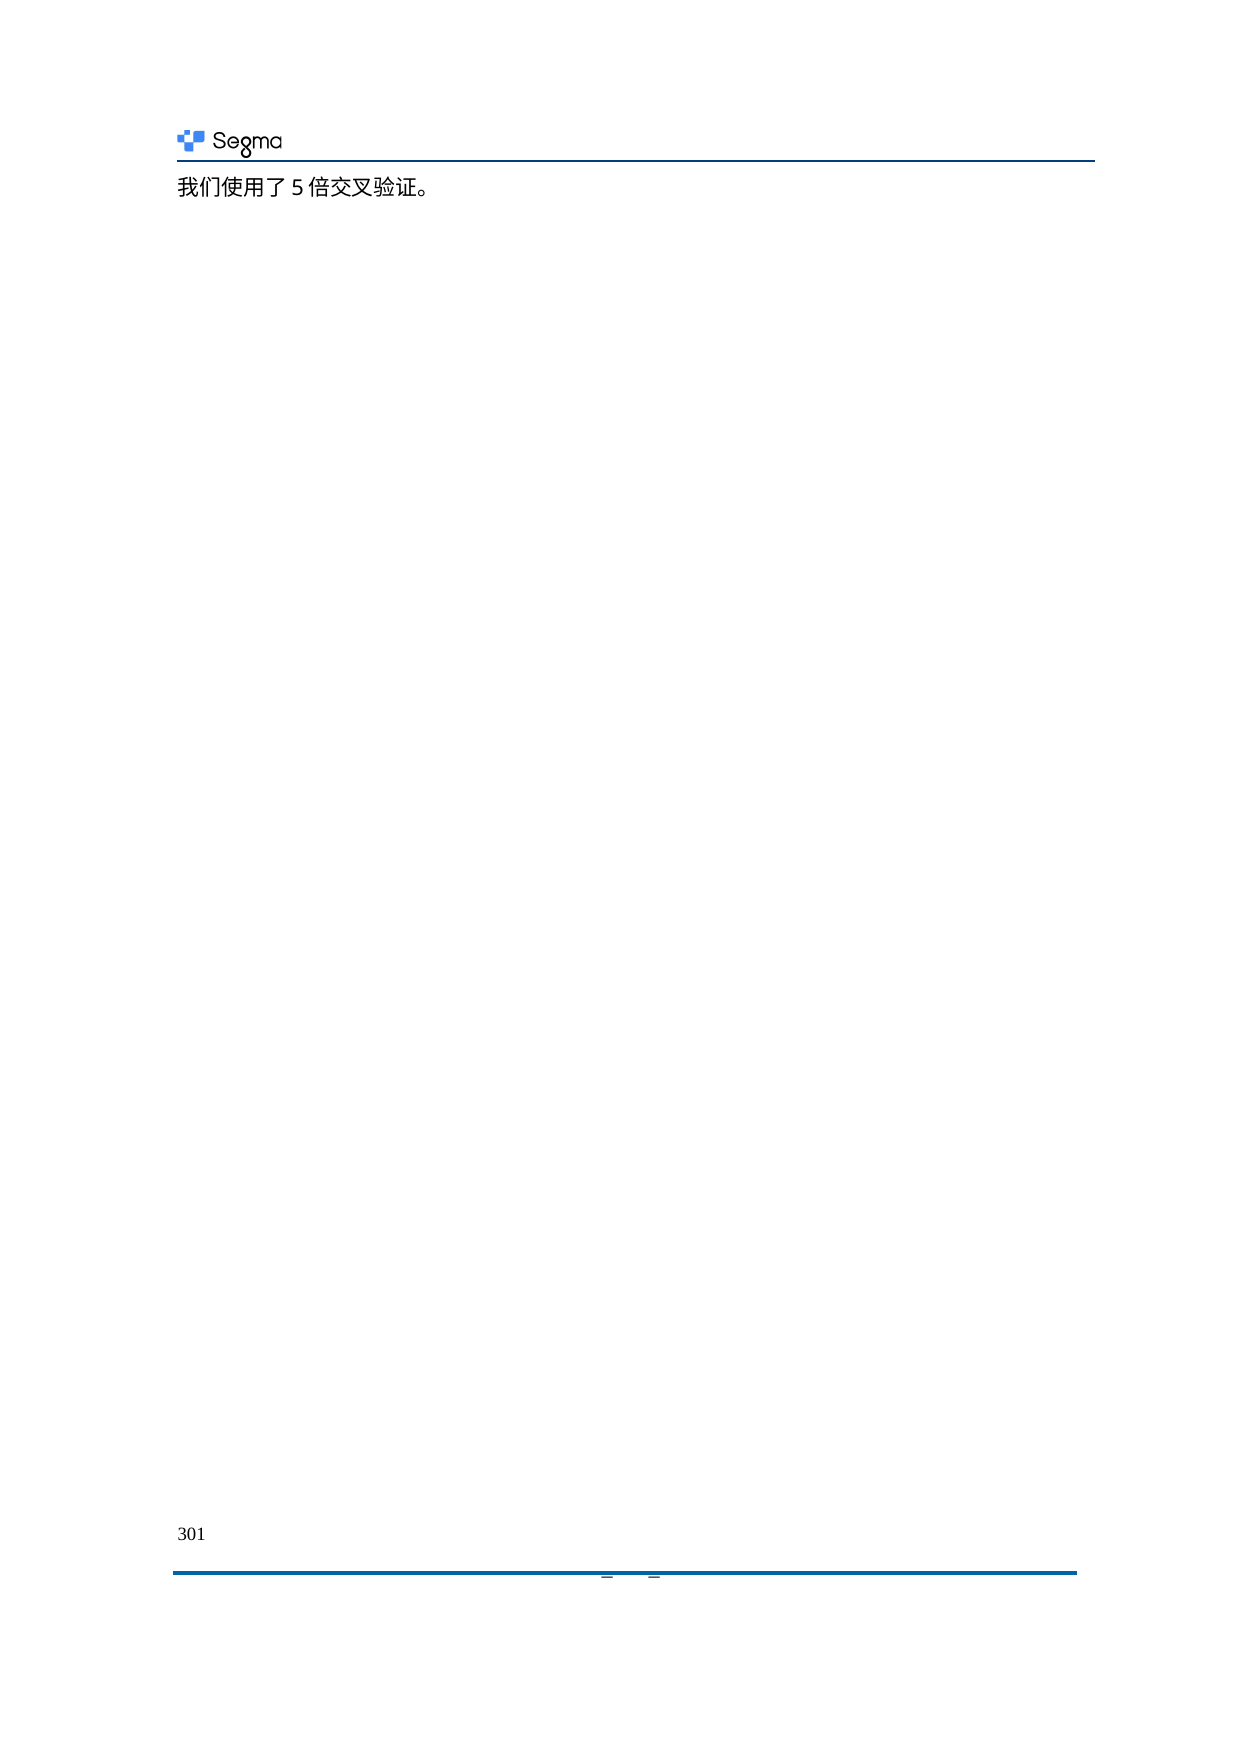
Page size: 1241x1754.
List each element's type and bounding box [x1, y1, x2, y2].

picture [177, 130, 282, 158]
